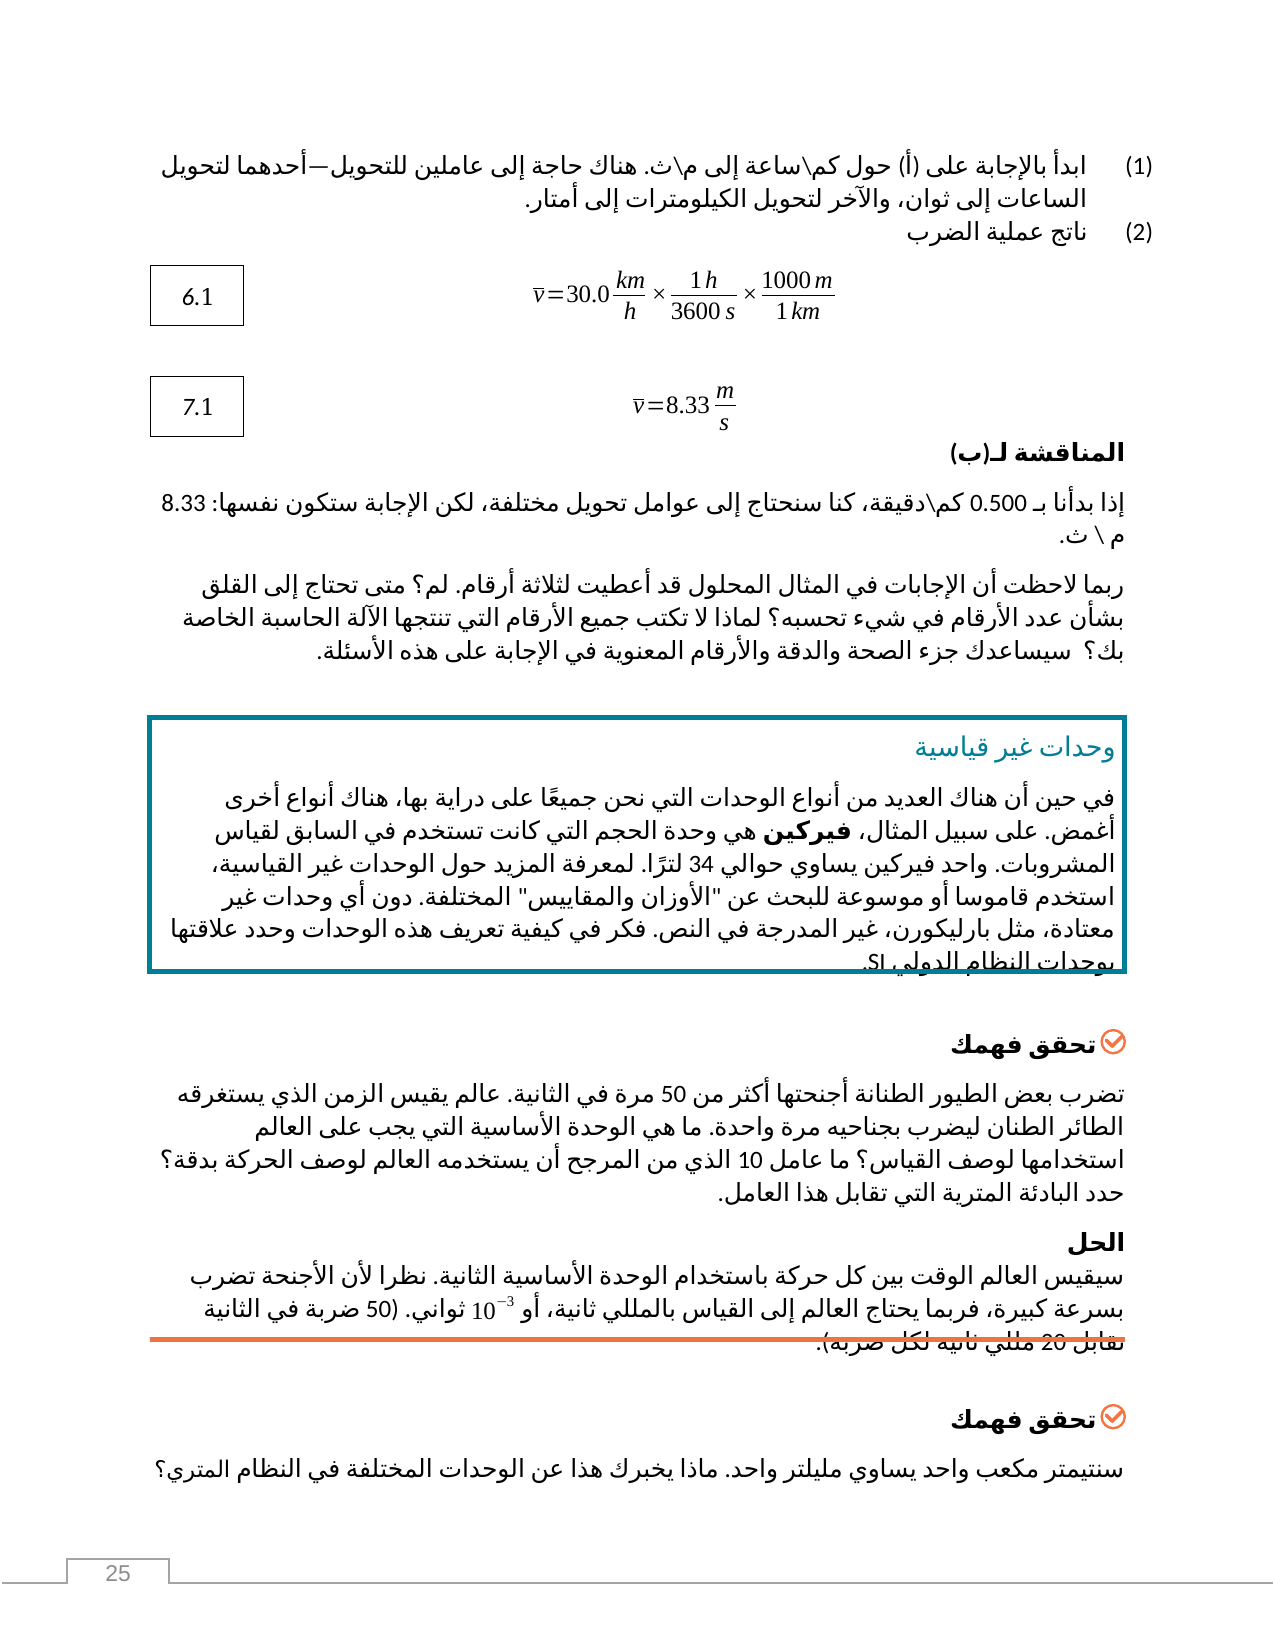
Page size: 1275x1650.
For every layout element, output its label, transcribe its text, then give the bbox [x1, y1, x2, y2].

text تحقق فهمك [150, 1404, 1125, 1434]
table_header [244, 376, 1124, 436]
table_header ‎1.7 [151, 377, 243, 436]
list ناتج عملية الضرب [150, 216, 1125, 246]
table_header [244, 265, 1124, 325]
text ربما لاحظت أن الإجابات في المثال المحلول قد أعطيت لثلاثة أرقام. لم؟ متى تحتاج إلى القلق بشأن عدد الأرقام في شيء تحسبه؟ لماذا لا تكتب جميع الأرقام التي تنتجها الآلة الحاسبة الخاصة بك؟ سيساعدك جزء الصحة والدقة والأرقام المعنوية في الإجابة على هذه الأسئلة. [150, 569, 1125, 666]
text إذا بدأنا بـ 0.500 كم\دقيقة، كنا سنحتاج إلى عوامل تحويل مختلفة، لكن الإجابة ستكون نفسها: 8.33 م \ ث. [150, 487, 1125, 550]
text الحل سيقيس العالم الوقت بين كل حركة باستخدام الوحدة الأساسية الثانية. نظرا لأن الأجنحة تضرب بسرعة كبيرة، فربما يحتاج العالم إلى القياس بالمللي ثانية، أو ثواني. (50 ضربة في الثانية تقابل 20 مللي ثانية لكل ضربة). [150, 1227, 1125, 1337]
text تضرب بعض الطيور الطنانة أجنحتها أكثر من 50 مرة في الثانية. عالم يقيس الزمن الذي يستغرقه الطائر الطنان ليضرب بجناحيه مرة واحدة. ما هي الوحدة الأساسية التي يجب على العالم استخدامها لوصف القياس؟ ما عامل 10 الذي من المرجح أن يستخدمه العالم لوصف الحركة بدقة؟ حدد البادئة المترية التي تقابل هذا العامل. [150, 1079, 1125, 1208]
table_header ‎1.6 [151, 266, 243, 325]
subtitle وحدات غير قياسية [152, 730, 1116, 763]
text الحل سيقيس العالم الوقت بين كل حركة باستخدام الوحدة الأساسية الثانية. نظرا لأن الأجنحة تضرب بسرعة كبيرة، فربما يحتاج العالم إلى القياس بالمللي ثانية، أو ثواني. (50 ضربة في الثانية تقابل 20 مللي ثانية لكل ضربة). [150, 1342, 1125, 1385]
text المناقشة لـ(ب) [150, 437, 1125, 468]
text في حين أن هناك العديد من أنواع الوحدات التي نحن جميعًا على دراية بها، هناك أنواع أخرى أغمض. على سبيل المثال، فيركين هي وحدة الحجم التي كانت تستخدم في السابق لقياس المشروبات. واحد فيركين يساوي حوالي 34 لترًا. لمعرفة المزيد حول الوحدات غير القياسية، استخدم قاموسا أو موسوعة للبحث عن "الأوزان والمقاييس" المختلفة. دون أي وحدات غير معتادة، مثل بارليكورن، غير المدرجة في النص. فكر في كيفية تعريف هذه الوحدات وحدد علاقتها بوحدات النظام الدولي SI. [152, 782, 1116, 969]
text سنتيمتر مكعب واحد يساوي مليلتر واحد. ماذا يخبرك هذا عن الوحدات المختلفة في النظام المتري؟ [150, 1454, 1125, 1484]
text تحقق فهمك [150, 996, 1125, 1059]
list ابدأ بالإجابة على (أ) حول كم\ساعة إلى م\ث. هناك حاجة إلى عاملين للتحويل—أحدهما لتحويل الساعات إلى ثوان، والآخر لتحويل الكيلومترات إلى أمتار. [150, 150, 1125, 213]
